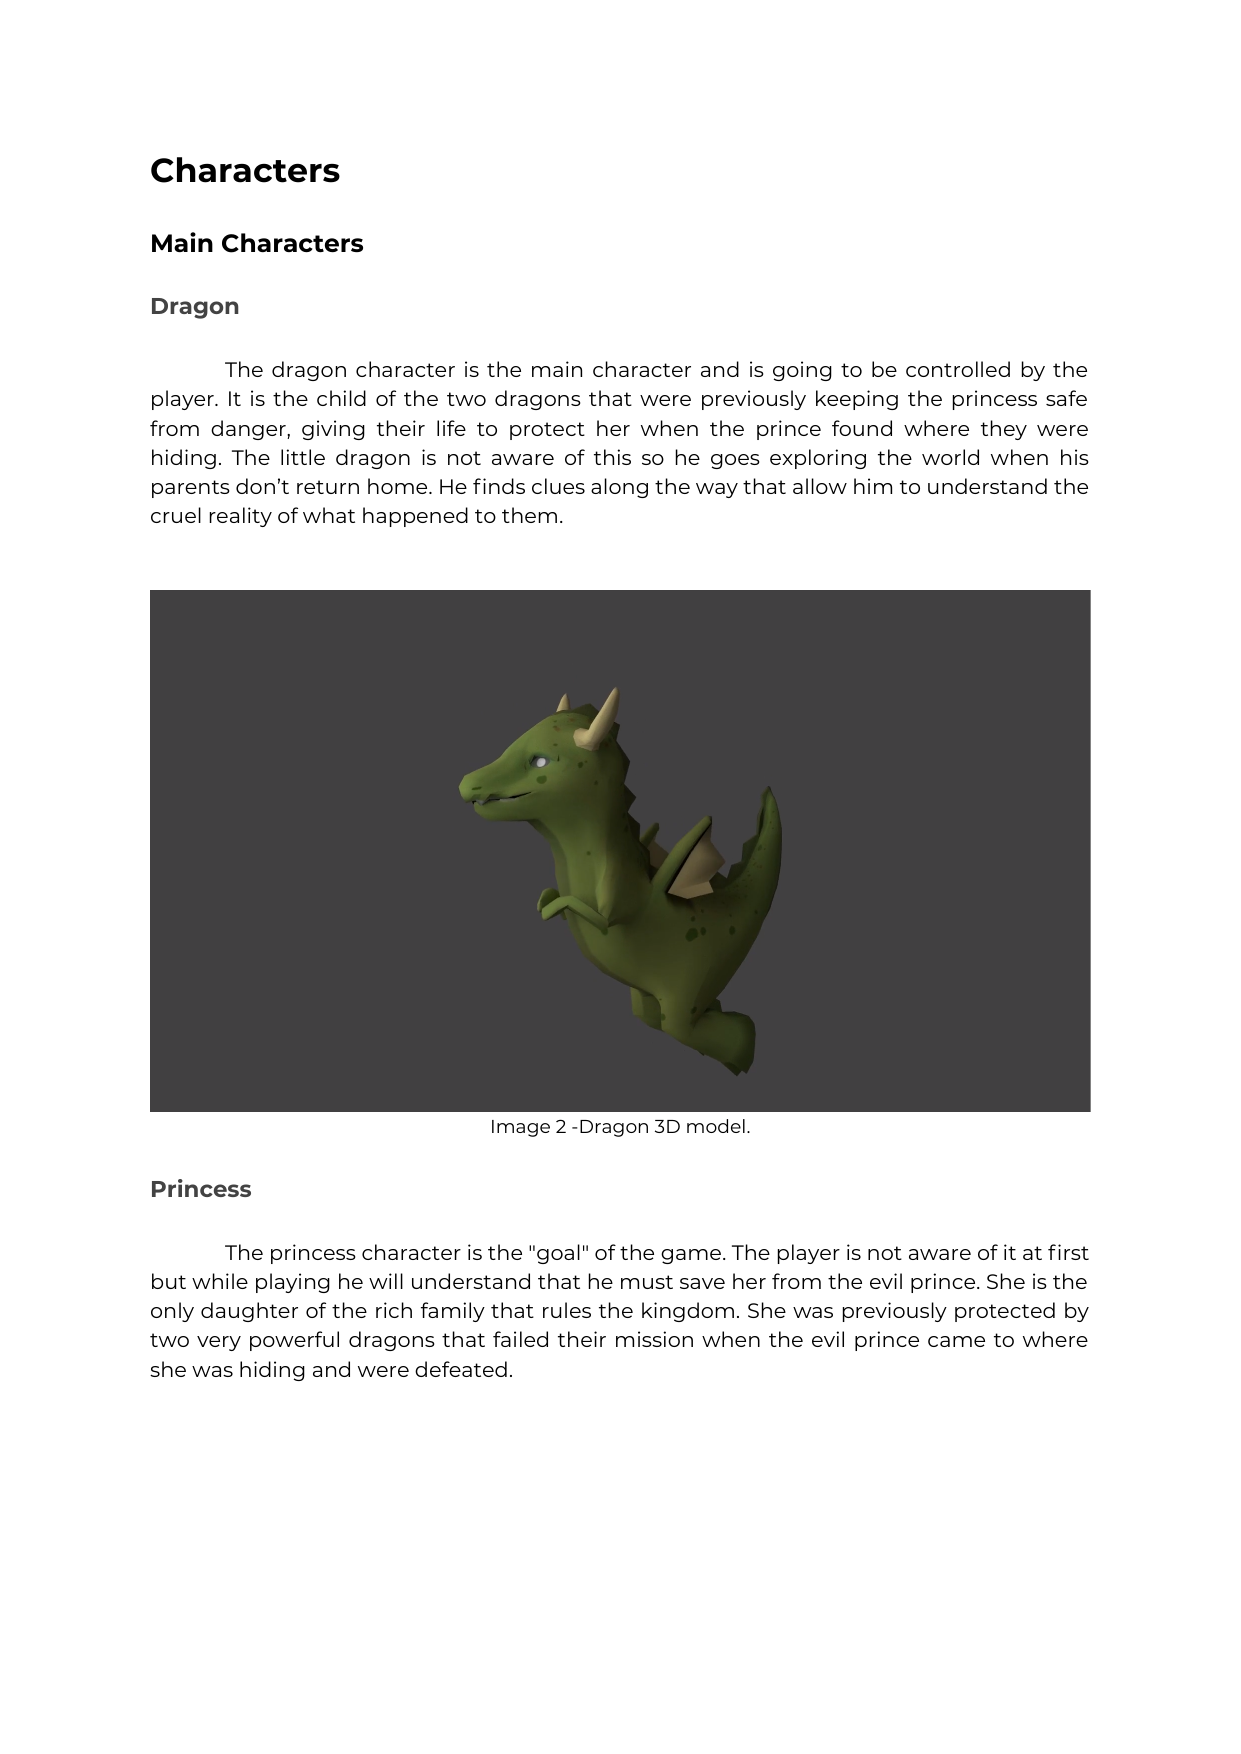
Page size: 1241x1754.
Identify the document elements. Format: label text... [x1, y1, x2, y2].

subtitle Princess [150, 1175, 1090, 1203]
subtitle Dragon [150, 292, 1090, 320]
subtitle Characters [150, 150, 1090, 191]
text The dragon character is the main character and is going to be controlled by the player. It is the child of the two dragons that were previously keeping the princess safe from danger, giving their life to protect her when the prince found where they were hiding. The little dragon is not aware of this so he goes exploring the world when his parents don’t return home. He finds clues along the way that allow him to understand the cruel reality of what happened to them. [150, 357, 1090, 529]
picture [150, 590, 1091, 1112]
subtitle Main Characters [150, 228, 1090, 259]
text Image 2 -Dragon 3D model. [150, 1115, 1090, 1138]
text The princess character is the "goal" of the game. The player is not aware of it at first but while playing he will understand that he must save her from the evil prince. She is the only daughter of the rich family that rules the kingdom. She was previously protected by two very powerful dragons that failed their mission when the evil prince came to where she was hiding and were defeated. [150, 1240, 1090, 1382]
